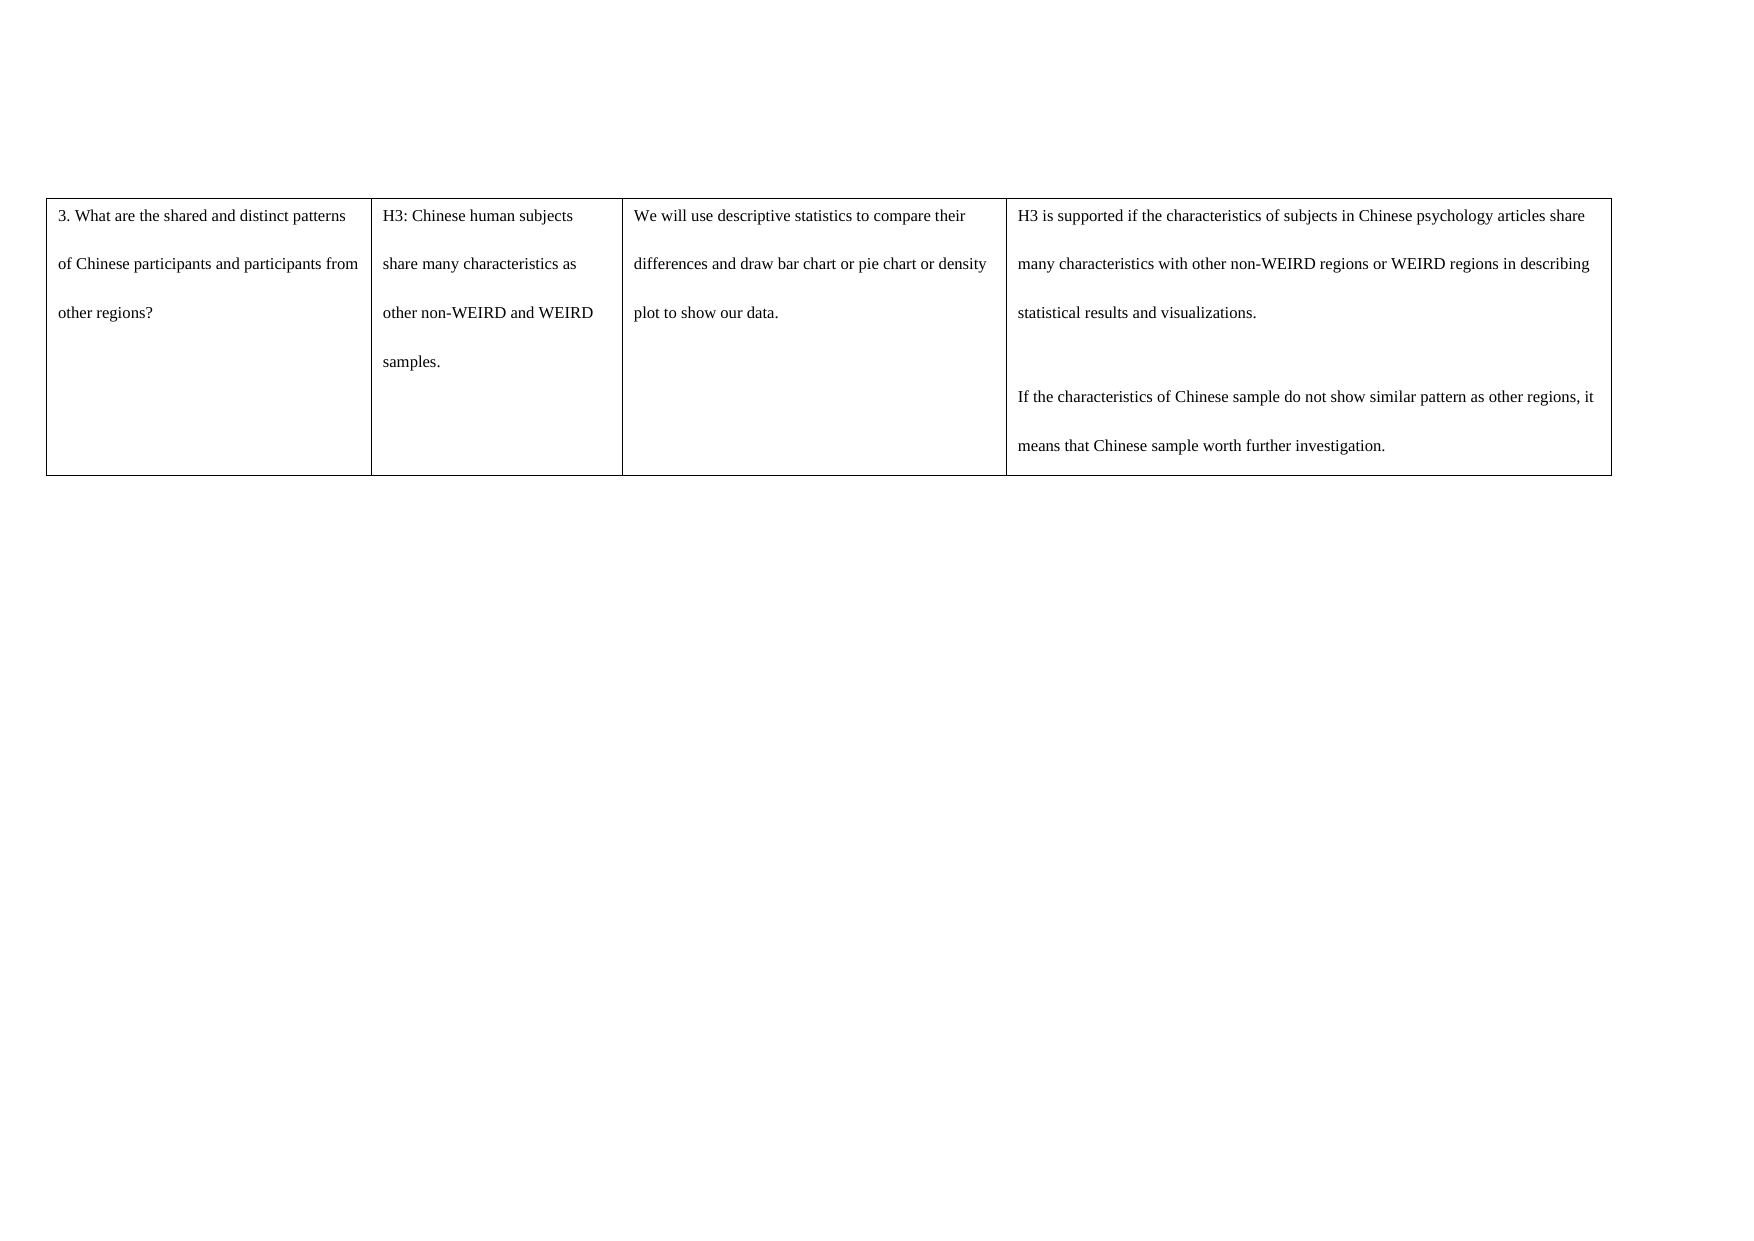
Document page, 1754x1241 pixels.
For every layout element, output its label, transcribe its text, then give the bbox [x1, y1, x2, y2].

table_cell H3 is supported if the characteristics of subjects in Chinese psychology articles share many characteristics with other non-WEIRD regions or WEIRD regions in describing statistical results and visualizations. If the characteristics of Chinese sample do not show similar pattern as other regions, it means that Chinese sample worth further investigation. [1007, 199, 1611, 475]
table_cell H3: Chinese human subjects share many characteristics as other non-WEIRD and WEIRD samples. [372, 199, 622, 475]
table_cell We will use descriptive statistics to compare their differences and draw bar chart or pie chart or density plot to show our data. [623, 199, 1006, 475]
table_cell 3. What are the shared and distinct patterns of Chinese participants and participants from other regions? [47, 199, 371, 475]
